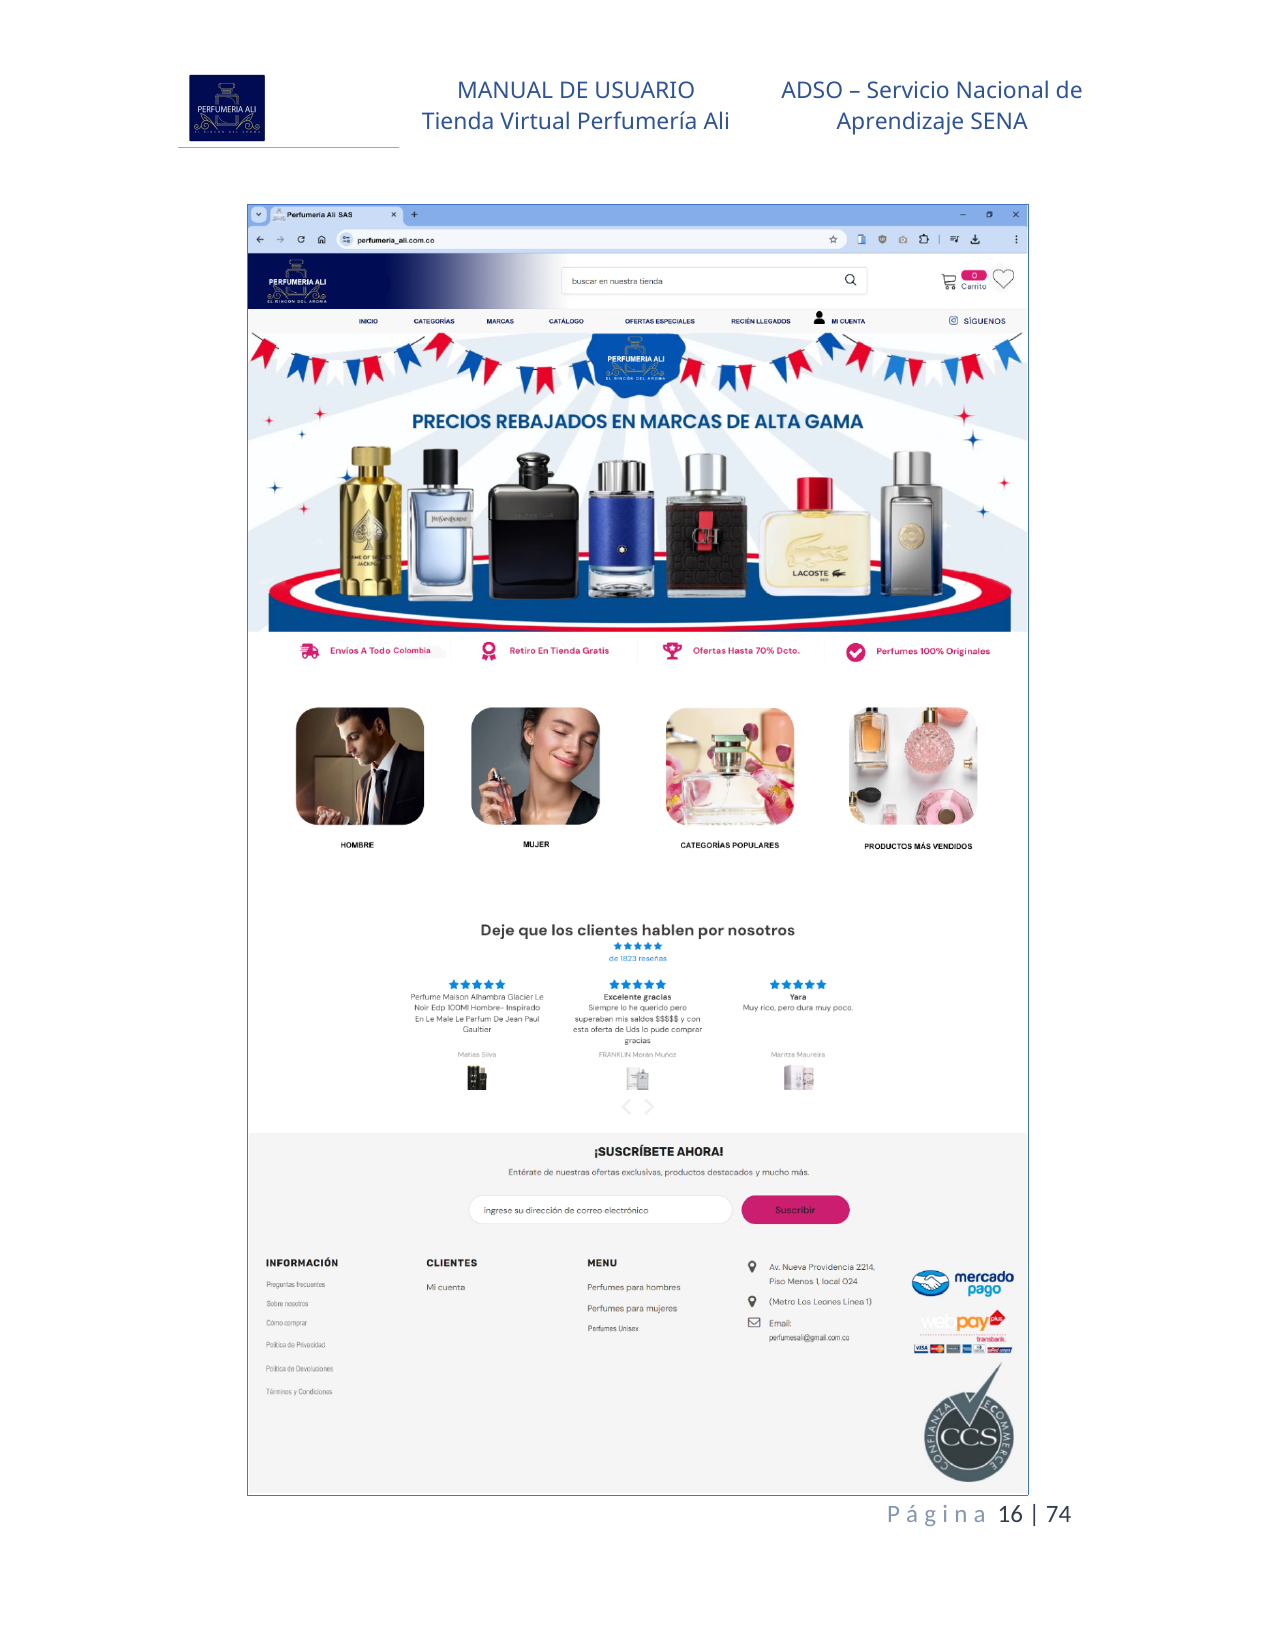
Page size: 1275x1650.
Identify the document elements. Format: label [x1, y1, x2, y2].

picture [248, 205, 1028, 1495]
picture [188, 73, 266, 143]
